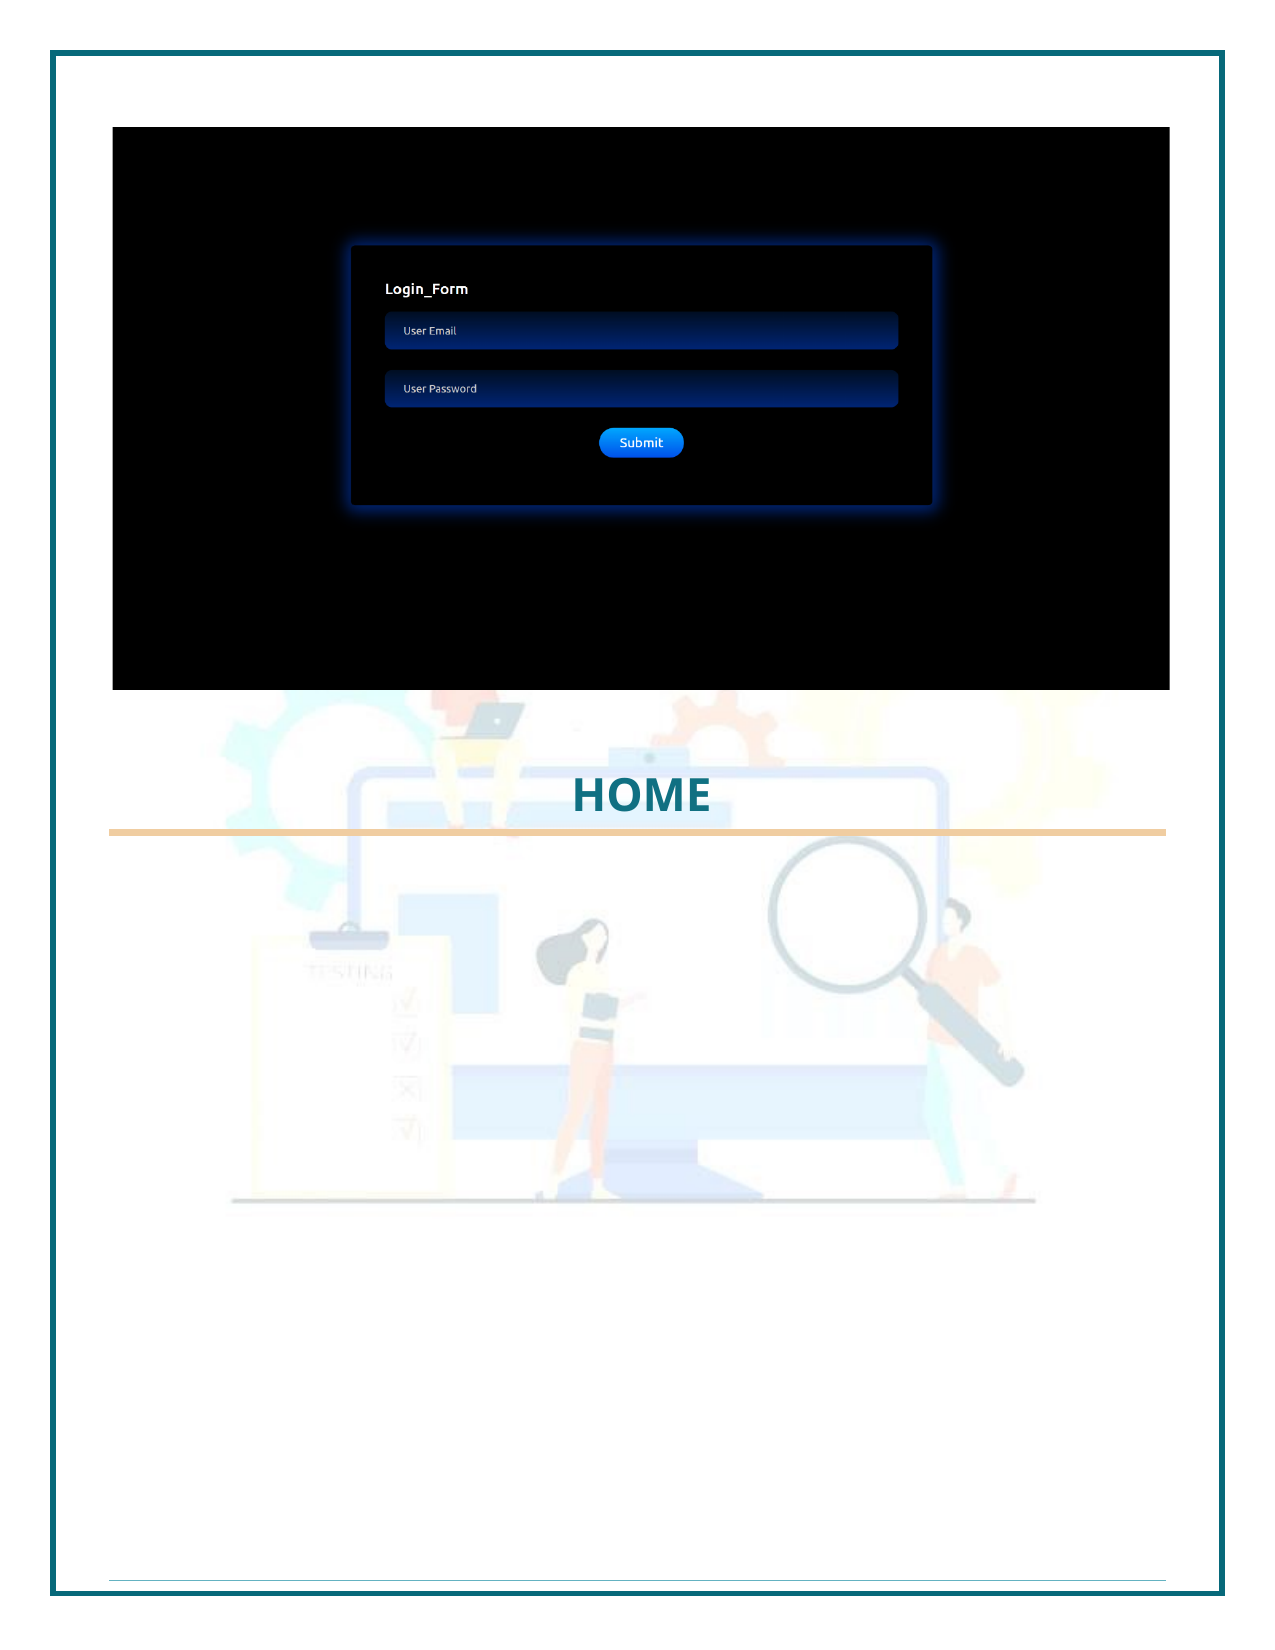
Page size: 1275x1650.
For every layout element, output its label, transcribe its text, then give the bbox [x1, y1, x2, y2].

picture [150, 824, 1125, 829]
picture [150, 836, 1125, 1239]
picture [112, 127, 1170, 762]
text HOME [112, 762, 1170, 824]
